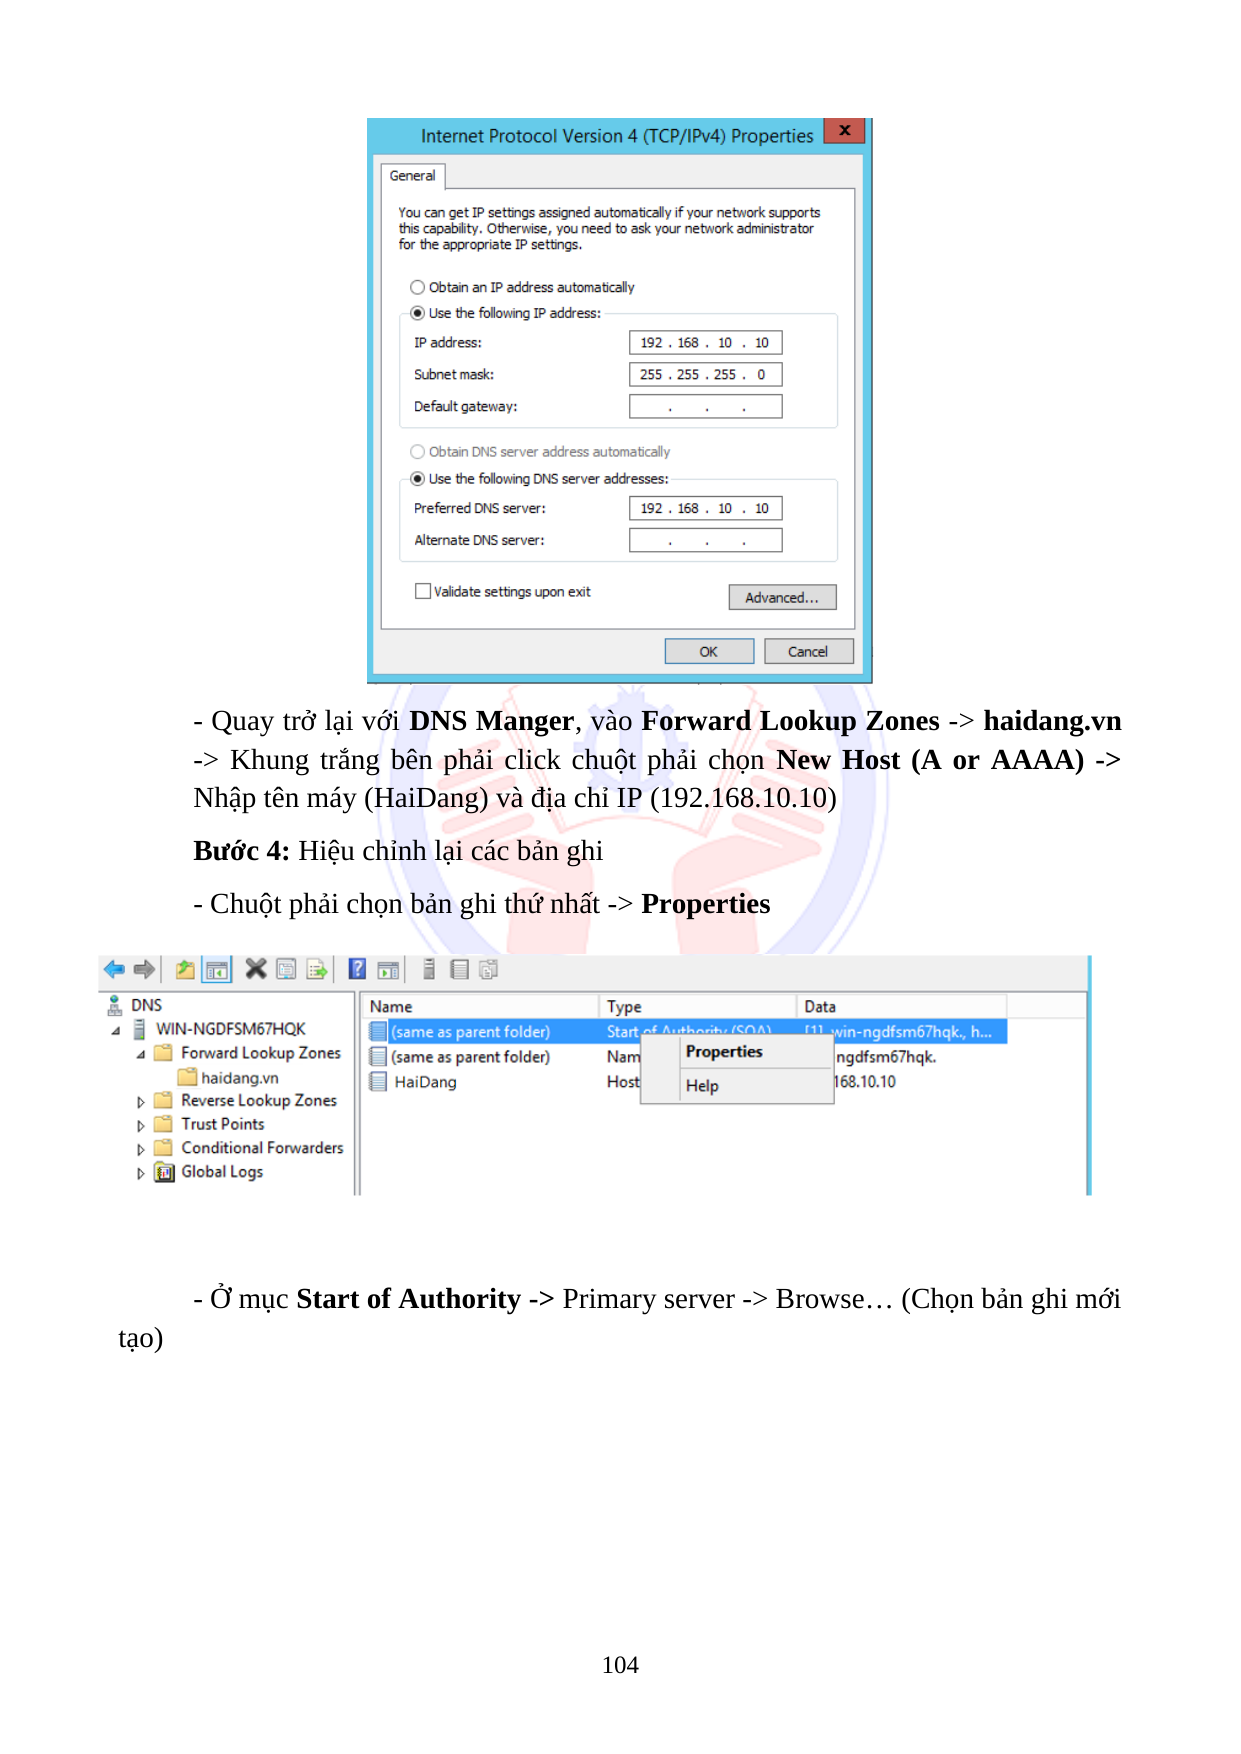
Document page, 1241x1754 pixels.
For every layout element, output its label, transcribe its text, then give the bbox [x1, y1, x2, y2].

text - Quay trở lại với DNS Manger, vào Forward Lookup Zones -> haidang.vn -> Khung trắng bên phải click chuột phải chọn New Host (A or AAAA) -> Nhập tên máy (HaiDang) và địa chỉ IP (192.168.10.10) [193, 703, 1122, 814]
picture [91, 954, 1096, 1204]
text Bước 4: Hiệu chỉnh lại các bản ghi [193, 833, 1122, 867]
picture [367, 118, 874, 685]
text - Chuột phải chọn bản ghi thứ nhất -> Properties [193, 887, 1122, 920]
text - Ở mục Start of Authority -> Primary server -> Browse… (Chọn bản ghi mới tạo) [118, 1281, 1122, 1353]
